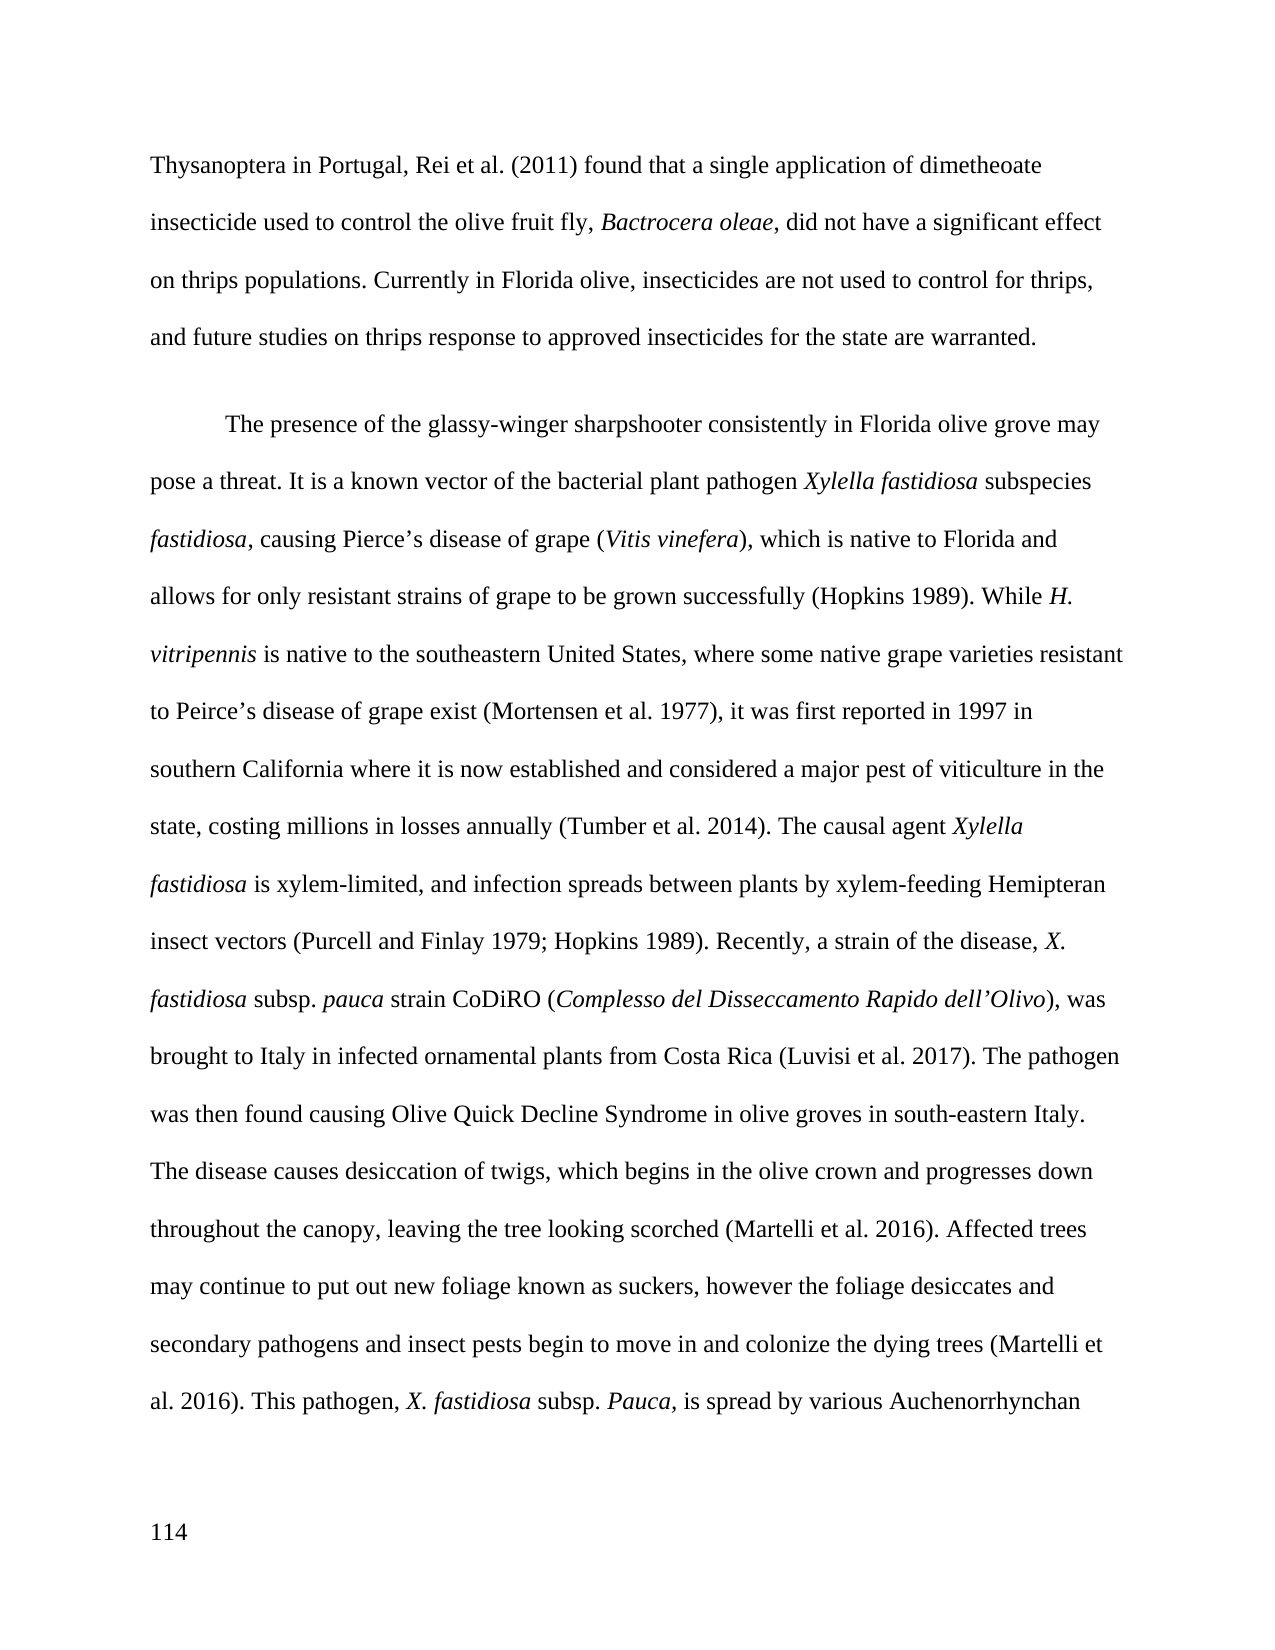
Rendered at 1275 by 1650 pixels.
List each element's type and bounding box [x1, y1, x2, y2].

text [150, 150, 1125, 351]
text [150, 409, 1125, 1415]
